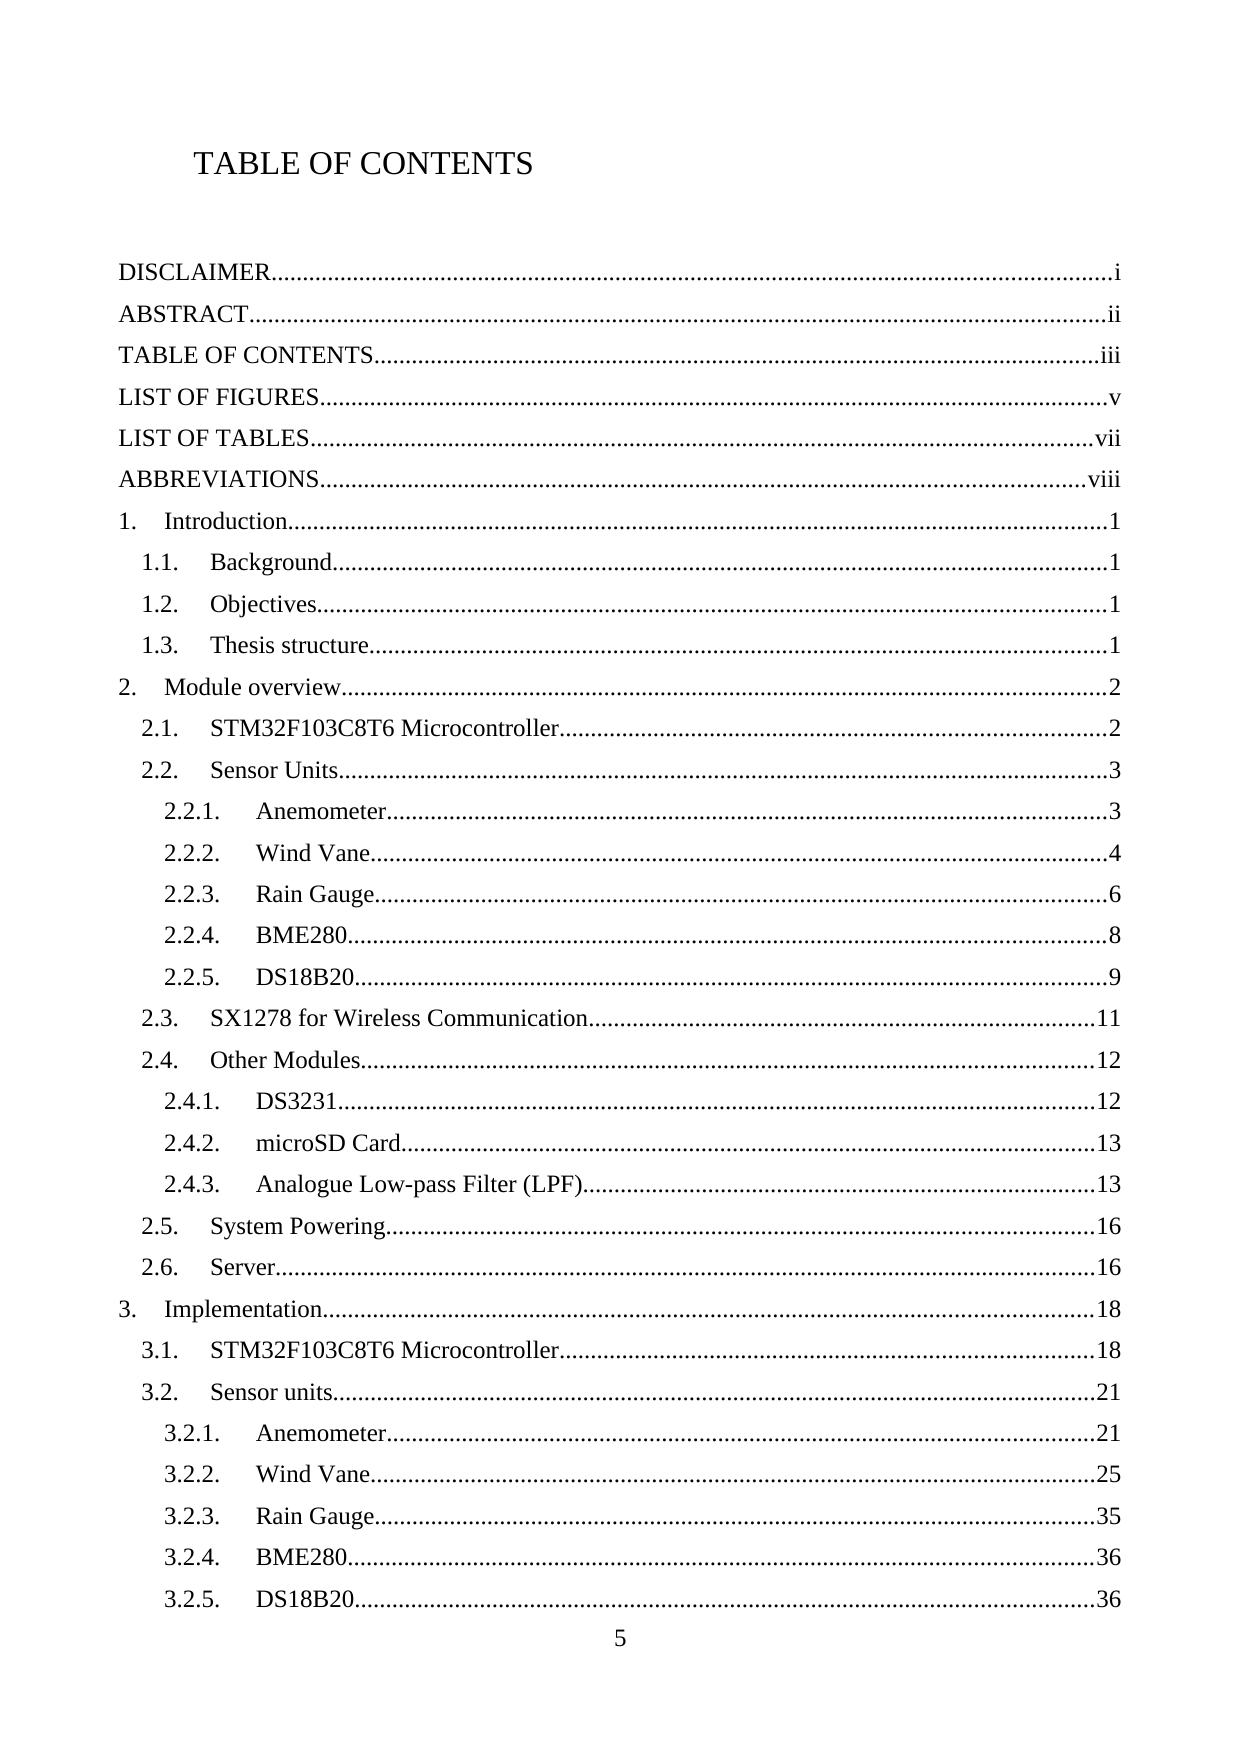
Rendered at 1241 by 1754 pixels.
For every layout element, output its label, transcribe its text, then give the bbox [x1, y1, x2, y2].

text 2.4.2. microSD Card 13 [164, 1128, 1122, 1157]
text 3.2.3. Rain Gauge 35 [164, 1501, 1122, 1530]
text 2.4.3. Analogue Low-pass Filter (LPF) 13 [164, 1169, 1122, 1198]
text 2.2.2. Wind Vane 4 [164, 838, 1122, 866]
text 3.2.4. BME280 36 [164, 1542, 1122, 1571]
text 1.3. Thesis structure 1 [141, 630, 1122, 659]
text 3.2.2. Wind Vane 25 [164, 1459, 1122, 1488]
text 2.2.4. BME280 8 [164, 921, 1122, 949]
text 2.2.5. DS18B20 9 [164, 962, 1122, 991]
text 1.2. Objectives 1 [141, 589, 1122, 618]
text 3.2. Sensor units 21 [141, 1377, 1122, 1405]
text 1. Introduction 1 [118, 506, 1122, 535]
text 1.1. Background 1 [141, 547, 1122, 576]
text ABBREVIATIONS viii [118, 464, 1122, 493]
text 2.5. System Powering 16 [141, 1211, 1122, 1239]
text DISCLAIMER i [118, 257, 1122, 286]
text 3.2.5. DS18B20 36 [164, 1584, 1122, 1613]
text 2.6. Server 16 [141, 1252, 1122, 1281]
text LIST OF FIGURES v [118, 382, 1122, 410]
text 2.4.1. DS3231 12 [164, 1086, 1122, 1115]
text 2. Module overview 2 [118, 672, 1122, 701]
text 2.3. SX1278 for Wireless Communication 11 [141, 1003, 1122, 1032]
text 2.4. Other Modules 12 [141, 1045, 1122, 1074]
text 2.2.3. Rain Gauge 6 [164, 879, 1122, 908]
text 2.1. STM32F103C8T6 Microcontroller 2 [141, 713, 1122, 742]
text LIST OF TABLES vii [118, 423, 1122, 452]
subtitle TABLE OF CONTENTS [193, 143, 1122, 181]
text 2.2.1. Anemometer 3 [164, 796, 1122, 825]
text 3.2.1. Anemometer 21 [164, 1418, 1122, 1447]
text ABSTRACT ii [118, 299, 1122, 327]
text 2.2. Sensor Units 3 [141, 755, 1122, 783]
text TABLE OF CONTENTS iii [118, 340, 1122, 369]
text 3. Implementation 18 [118, 1294, 1122, 1322]
text 3.1. STM32F103C8T6 Microcontroller 18 [141, 1335, 1122, 1364]
